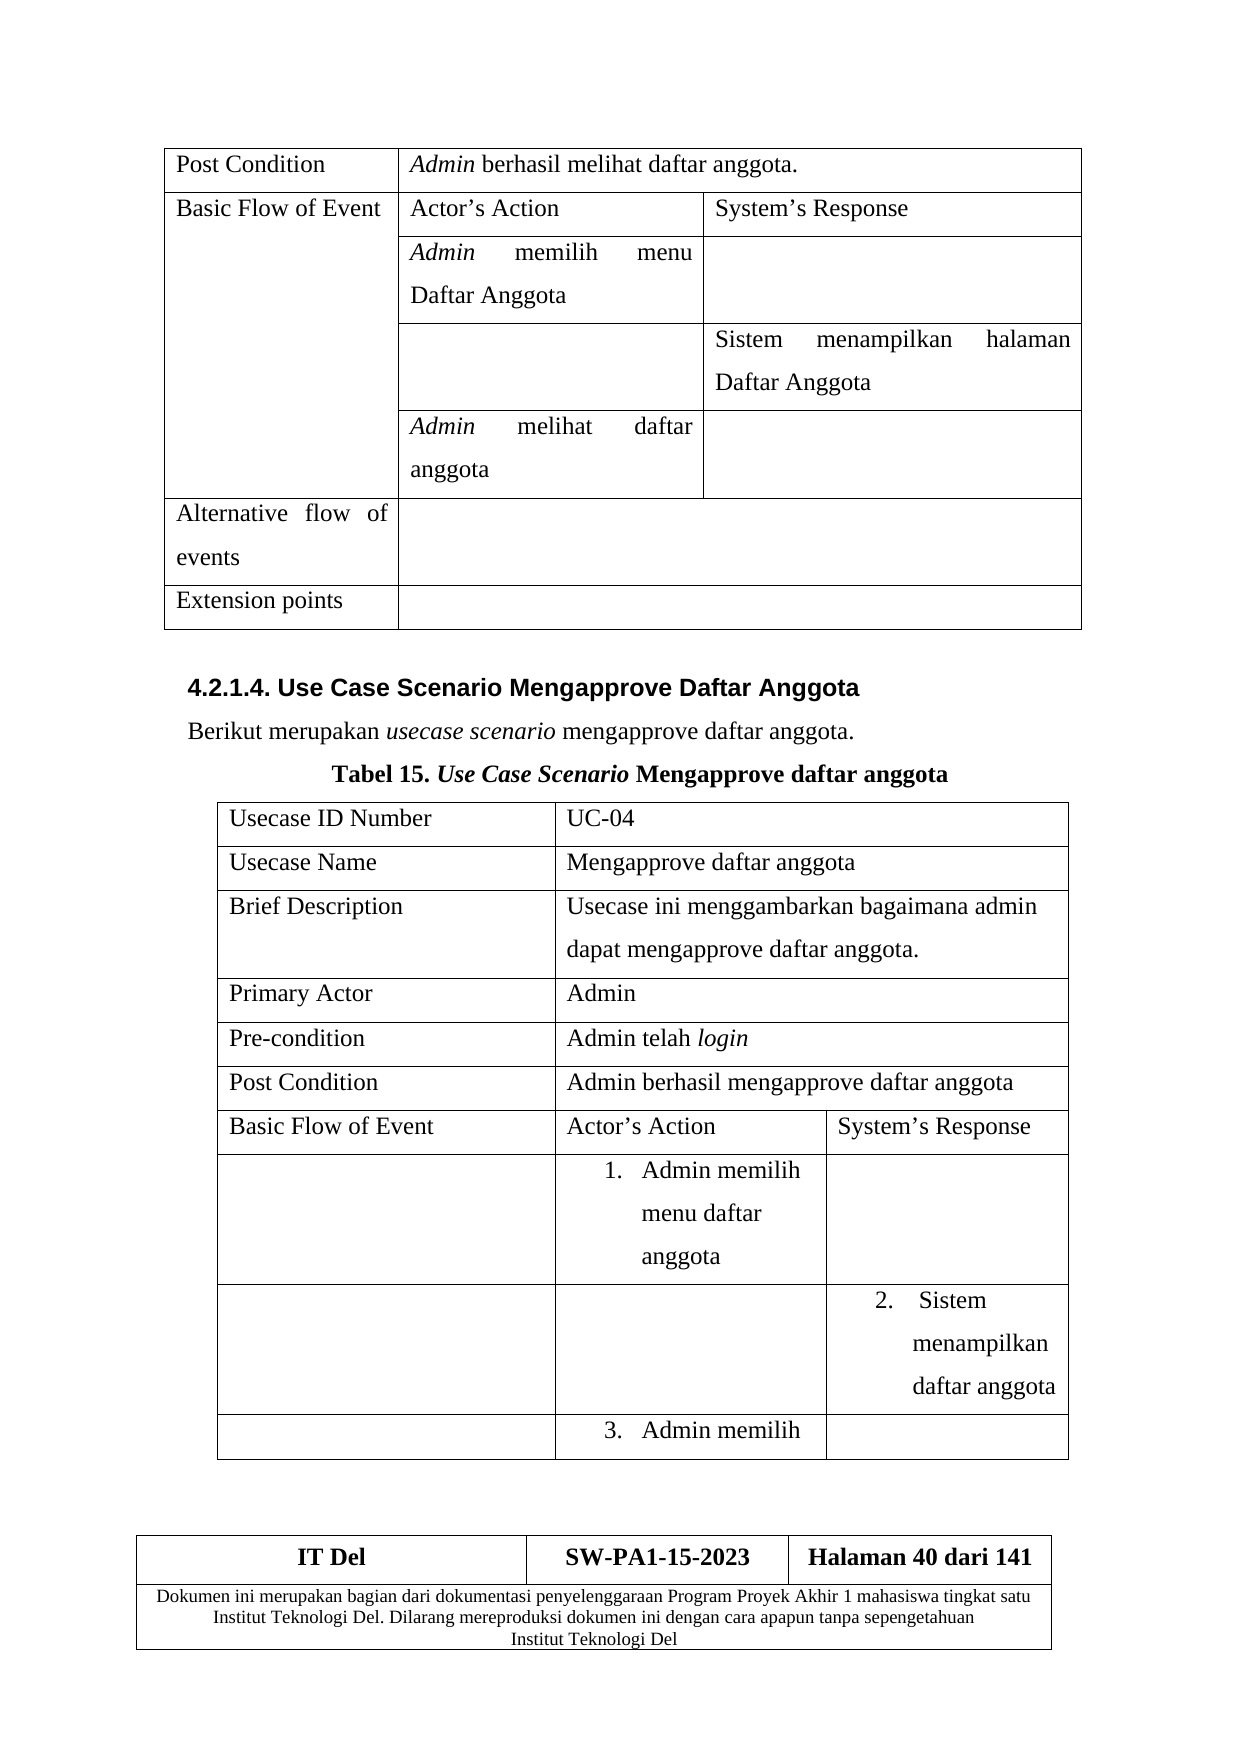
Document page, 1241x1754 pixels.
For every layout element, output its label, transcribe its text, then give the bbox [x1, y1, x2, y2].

table_cell [218, 1155, 555, 1284]
table_cell Post Condition [218, 1067, 555, 1110]
table_cell Extension points [165, 586, 398, 629]
table_cell Pre-condition [218, 1023, 555, 1066]
table_cell Admin memilih menu daftar anggota [556, 1155, 826, 1284]
table_cell [827, 1415, 1068, 1458]
table_cell Post Condition [165, 149, 398, 192]
table_cell Primary Actor [218, 979, 555, 1022]
table_cell System’s Response [827, 1111, 1068, 1154]
text Tabel 15. Use Case Scenario Mengapprove daftar anggota [187, 759, 1092, 788]
table_cell Actor’s Action [556, 1111, 826, 1154]
table_cell Admin melihat daftar anggota [399, 411, 703, 497]
table_cell Admin berhasil melihat daftar anggota. [399, 149, 1081, 192]
table_cell [218, 1285, 555, 1414]
table_cell Usecase Name [218, 847, 555, 890]
table_cell [704, 237, 1081, 323]
table_cell Sistem menampilkan halaman Daftar Anggota [704, 324, 1081, 410]
table_cell Basic Flow of Event [165, 193, 398, 497]
table_cell Sistem menampilkan daftar anggota [827, 1285, 1068, 1414]
table_cell Admin [556, 979, 1068, 1022]
text Berikut merupakan usecase scenario mengapprove daftar anggota. [187, 716, 1092, 745]
table_cell [218, 1415, 555, 1458]
table_cell Admin telah login [556, 1023, 1068, 1066]
table_cell Usecase ini menggambarkan bagaimana admin dapat mengapprove daftar anggota. [556, 891, 1068, 977]
table_cell [399, 499, 1081, 584]
table_header UC-04 [556, 803, 1068, 846]
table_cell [556, 1415, 826, 1458]
table_cell [556, 1285, 826, 1414]
table_cell [827, 1155, 1068, 1284]
table_cell Admin memilih menu Daftar Anggota [399, 237, 703, 323]
table_cell Admin berhasil mengapprove daftar anggota [556, 1067, 1068, 1110]
table_cell Actor’s Action [399, 193, 703, 236]
table_cell Brief Description [218, 891, 555, 977]
table_cell Alternative flow of events [165, 499, 398, 584]
table_cell [399, 586, 1081, 629]
table_cell [704, 411, 1081, 497]
table_cell Basic Flow of Event [218, 1111, 555, 1154]
table_cell System’s Response [704, 193, 1081, 236]
table_cell Mengapprove daftar anggota [556, 847, 1068, 890]
text 4.2.1.4. Use Case Scenario Mengapprove Daftar Anggota [187, 673, 1092, 702]
table_cell [399, 324, 703, 410]
table_header Usecase ID Number [218, 803, 555, 846]
